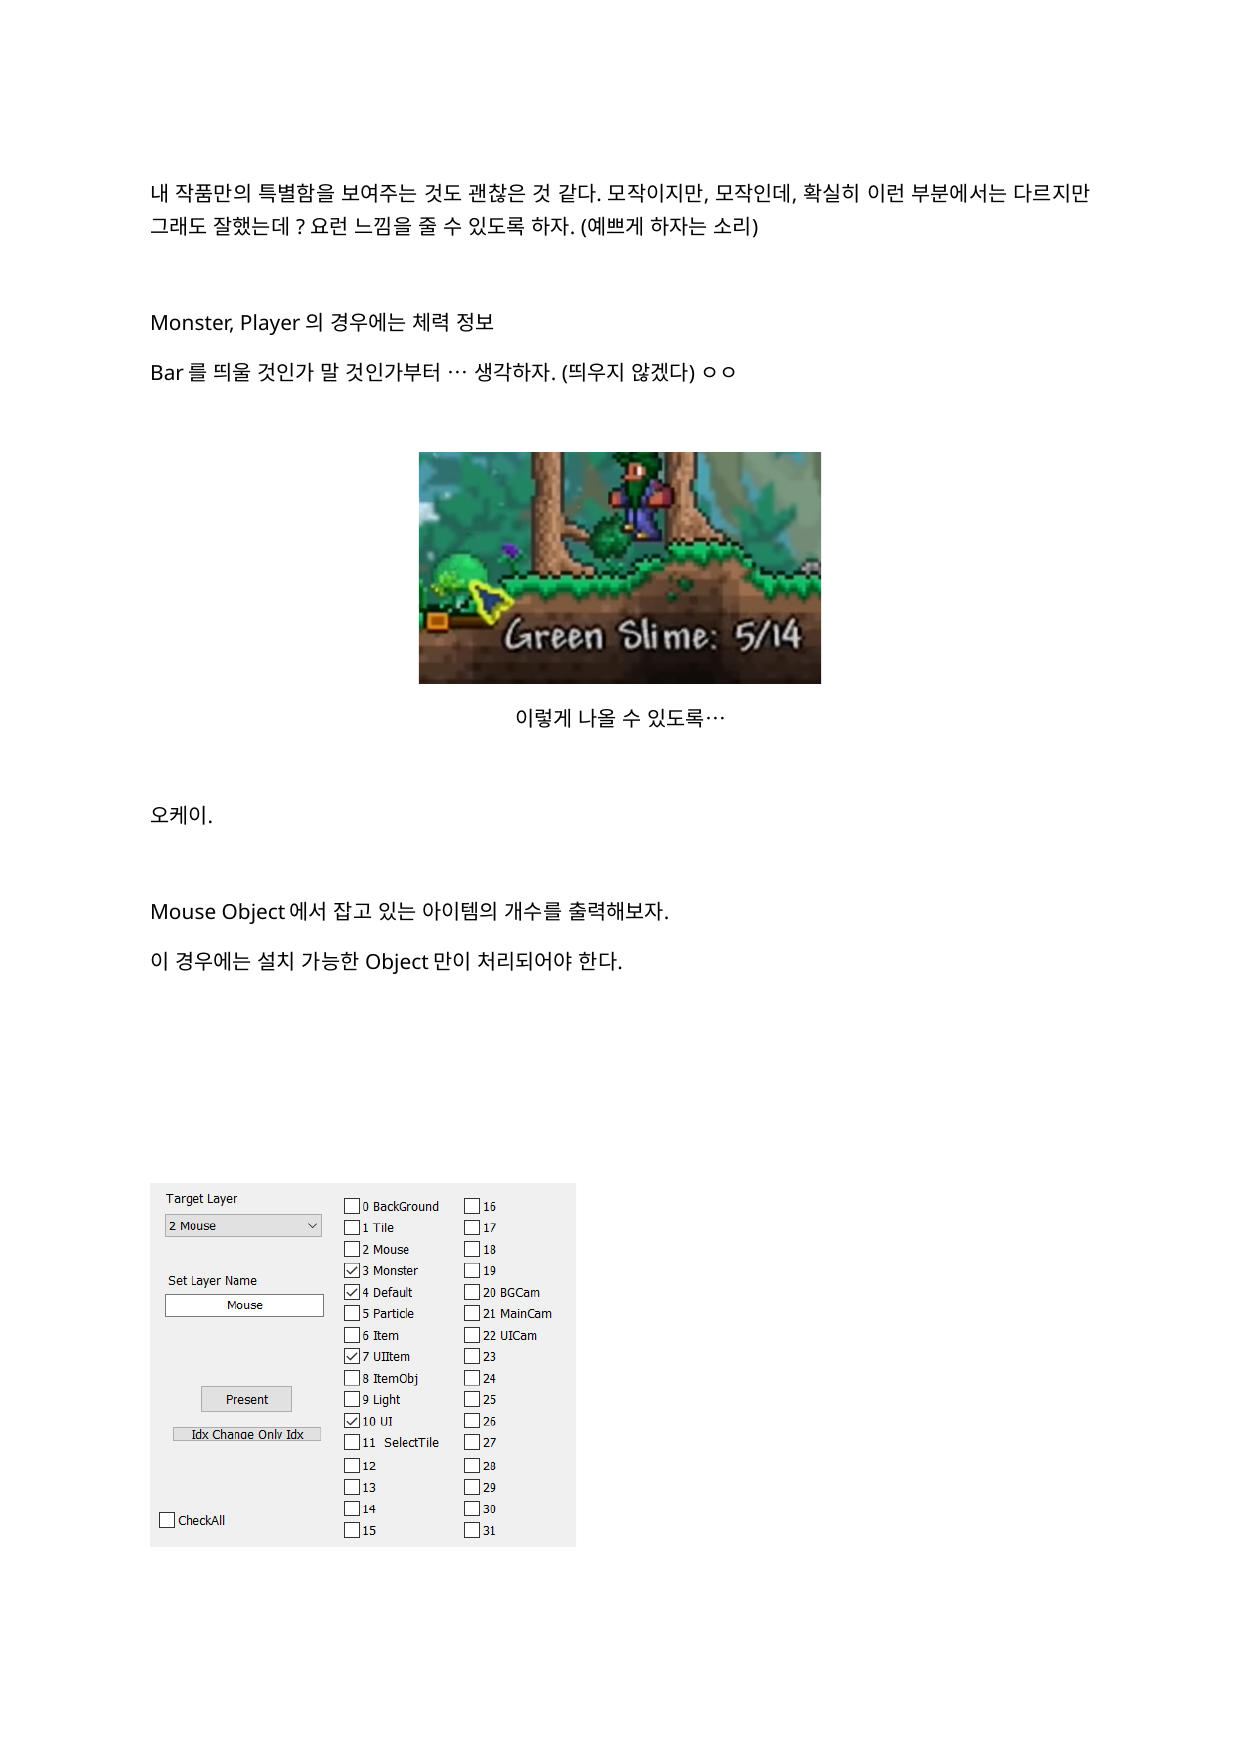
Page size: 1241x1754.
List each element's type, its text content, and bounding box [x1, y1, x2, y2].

text 이 경우에는 설치 가능한 Object만이 처리되어야 한다. [150, 945, 1090, 975]
text 이렇게 나올 수 있도록… [150, 702, 1090, 732]
text Bar를 띄울 것인가 말 것인가부터 … 생각하자. (띄우지 않겠다) ㅇㅇ [150, 356, 1090, 386]
text Mouse Object에서 잡고 있는 아이템의 개수를 출력해보자. [150, 896, 1090, 926]
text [150, 177, 1090, 240]
text 오케이. [150, 799, 1090, 829]
text Monster, Player의 경우에는 체력 정보 [150, 307, 1090, 337]
picture [150, 1183, 577, 1547]
picture [418, 452, 822, 684]
